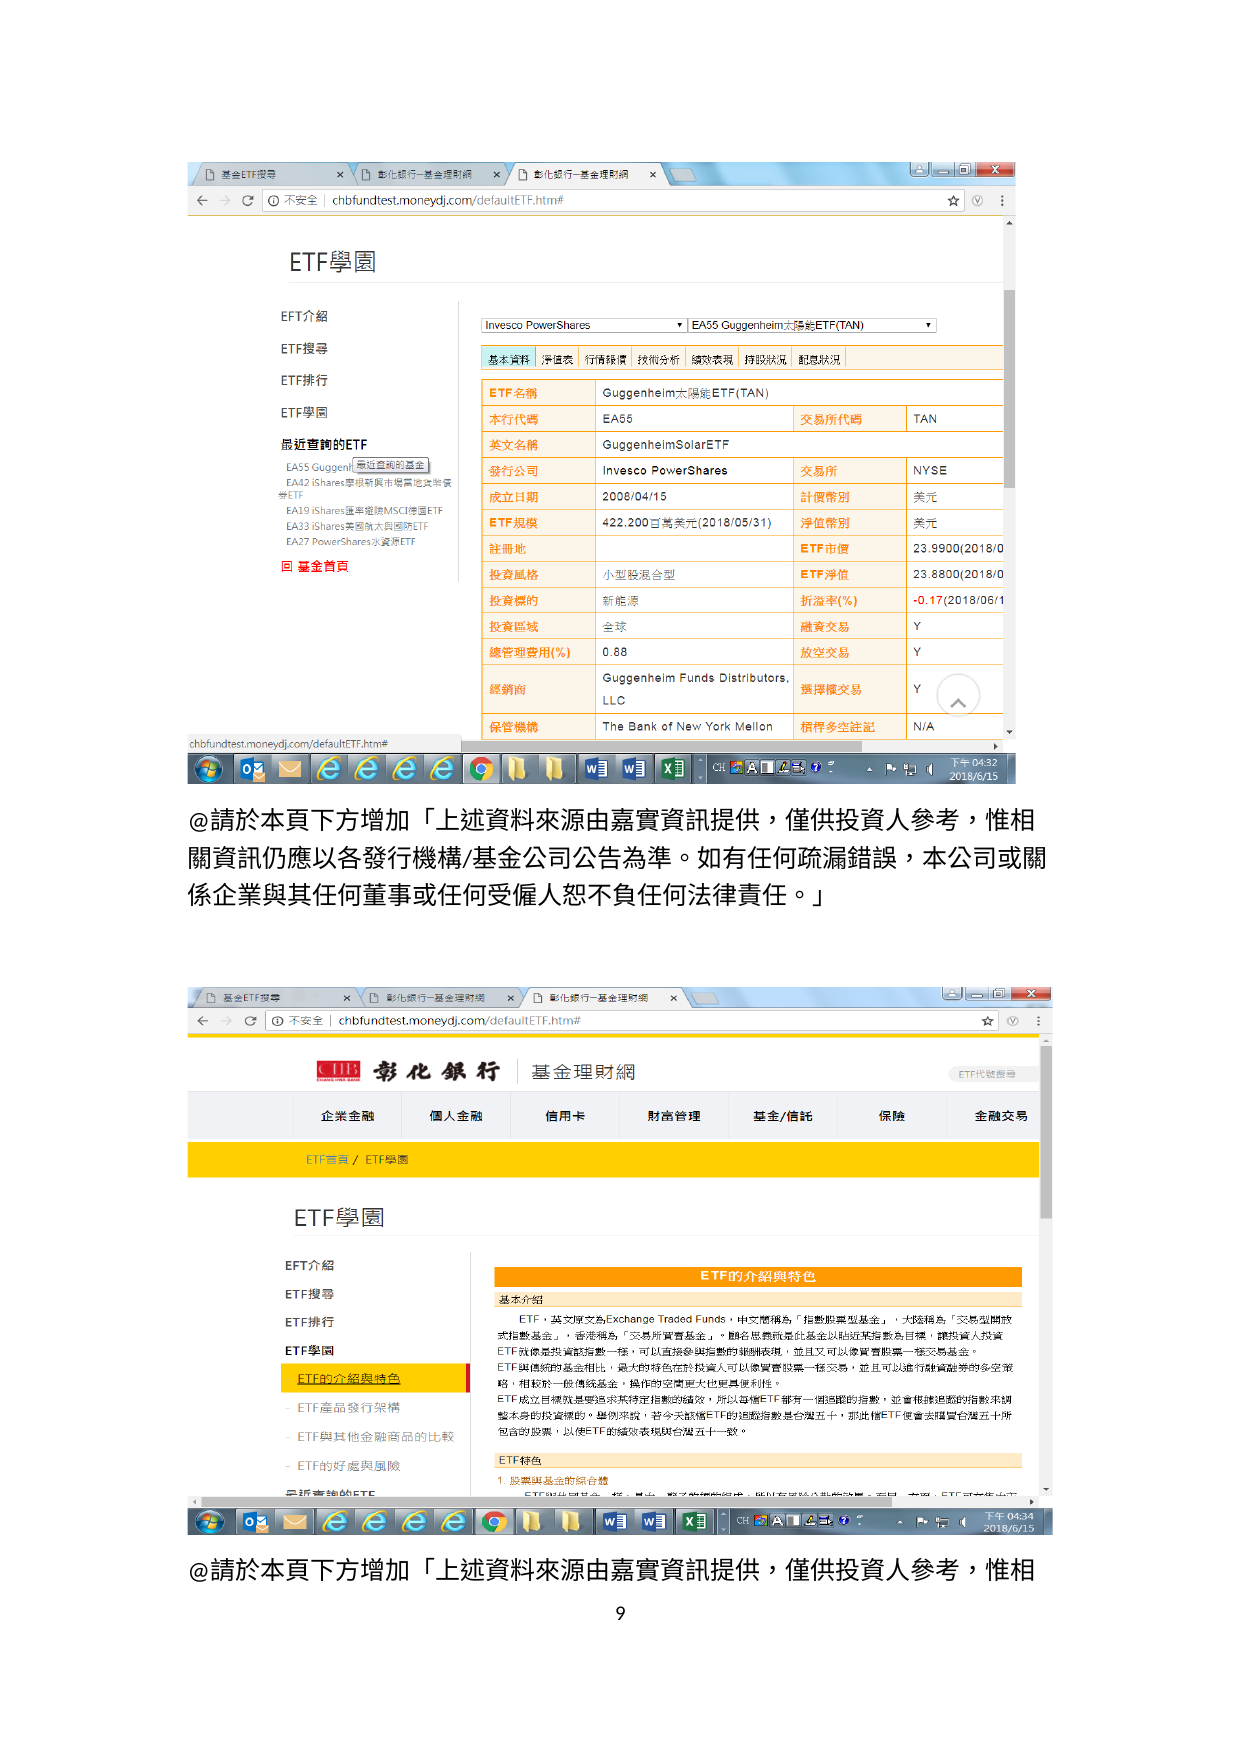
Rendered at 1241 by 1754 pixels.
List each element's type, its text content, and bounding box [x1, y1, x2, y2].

text @請於本頁下方增加「上述資料來源由嘉實資訊提供，僅供投資人參考，惟相關資訊仍應以各發行機構/基金公司公告為準。如有任何疏漏錯誤，本公司或關係企業與其任何董事或任何受僱人恕不負任何法律責任。」 [187, 800, 1053, 912]
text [187, 1550, 1053, 1587]
picture [187, 987, 1053, 1535]
picture [187, 162, 1016, 784]
